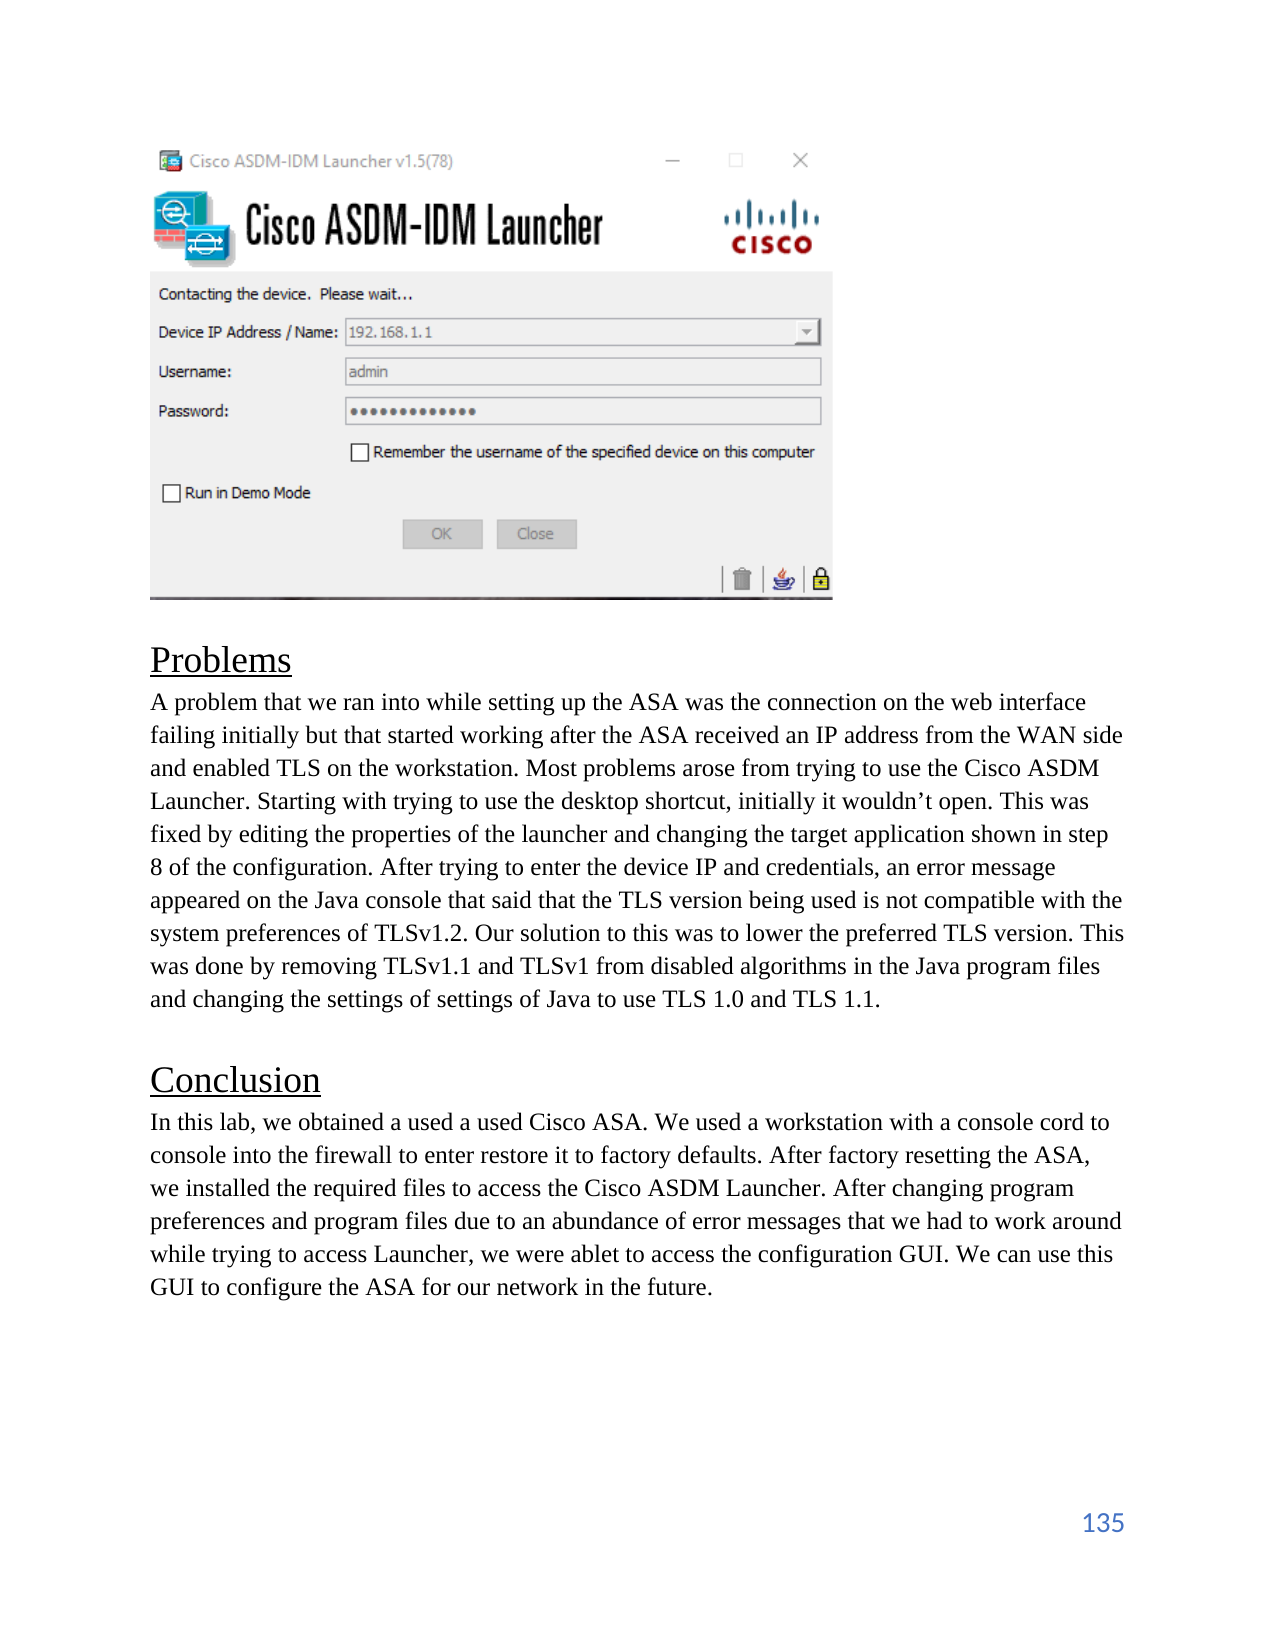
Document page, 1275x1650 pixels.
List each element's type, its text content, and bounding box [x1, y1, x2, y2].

picture [150, 150, 833, 600]
text In this lab, we obtained a used a used Cisco ASA. We used a workstation with a console cord to console into the firewall to enter restore it to factory defaults. After factory resetting the ASA, we installed the required files to access the Cisco ASDM Launcher. After changing program preferences and program files due to an abundance of error messages that we had to work around while trying to access Launcher, we were ablet to access the configuration GUI. We can use this GUI to configure the ASA for our network in the future. [150, 1107, 1125, 1301]
text A problem that we ran into while setting up the ASA was the connection on the web interface failing initially but that started working after the ASA received an IP address from the WAN side and enabled TLS on the workstation. Most problems arose from trying to use the Cisco ASDM Launcher. Starting with trying to use the desktop shortcut, initially it wouldn’t open. This was fixed by editing the properties of the launcher and changing the target application shown in step 8 of the configuration. After trying to enter the device IP and credentials, an error message appeared on the Java console that said that the TLS version being used is not compatible with the system preferences of TLSv1.2. Our solution to this was to lower the preferred TLS version. This was done by removing TLSv1.1 and TLSv1 from disabled algorithms in the Java program files and changing the settings of settings of Java to use TLS 1.0 and TLS 1.1. [150, 687, 1125, 1013]
text Problems [150, 638, 1125, 681]
text Conclusion [150, 1017, 1125, 1101]
